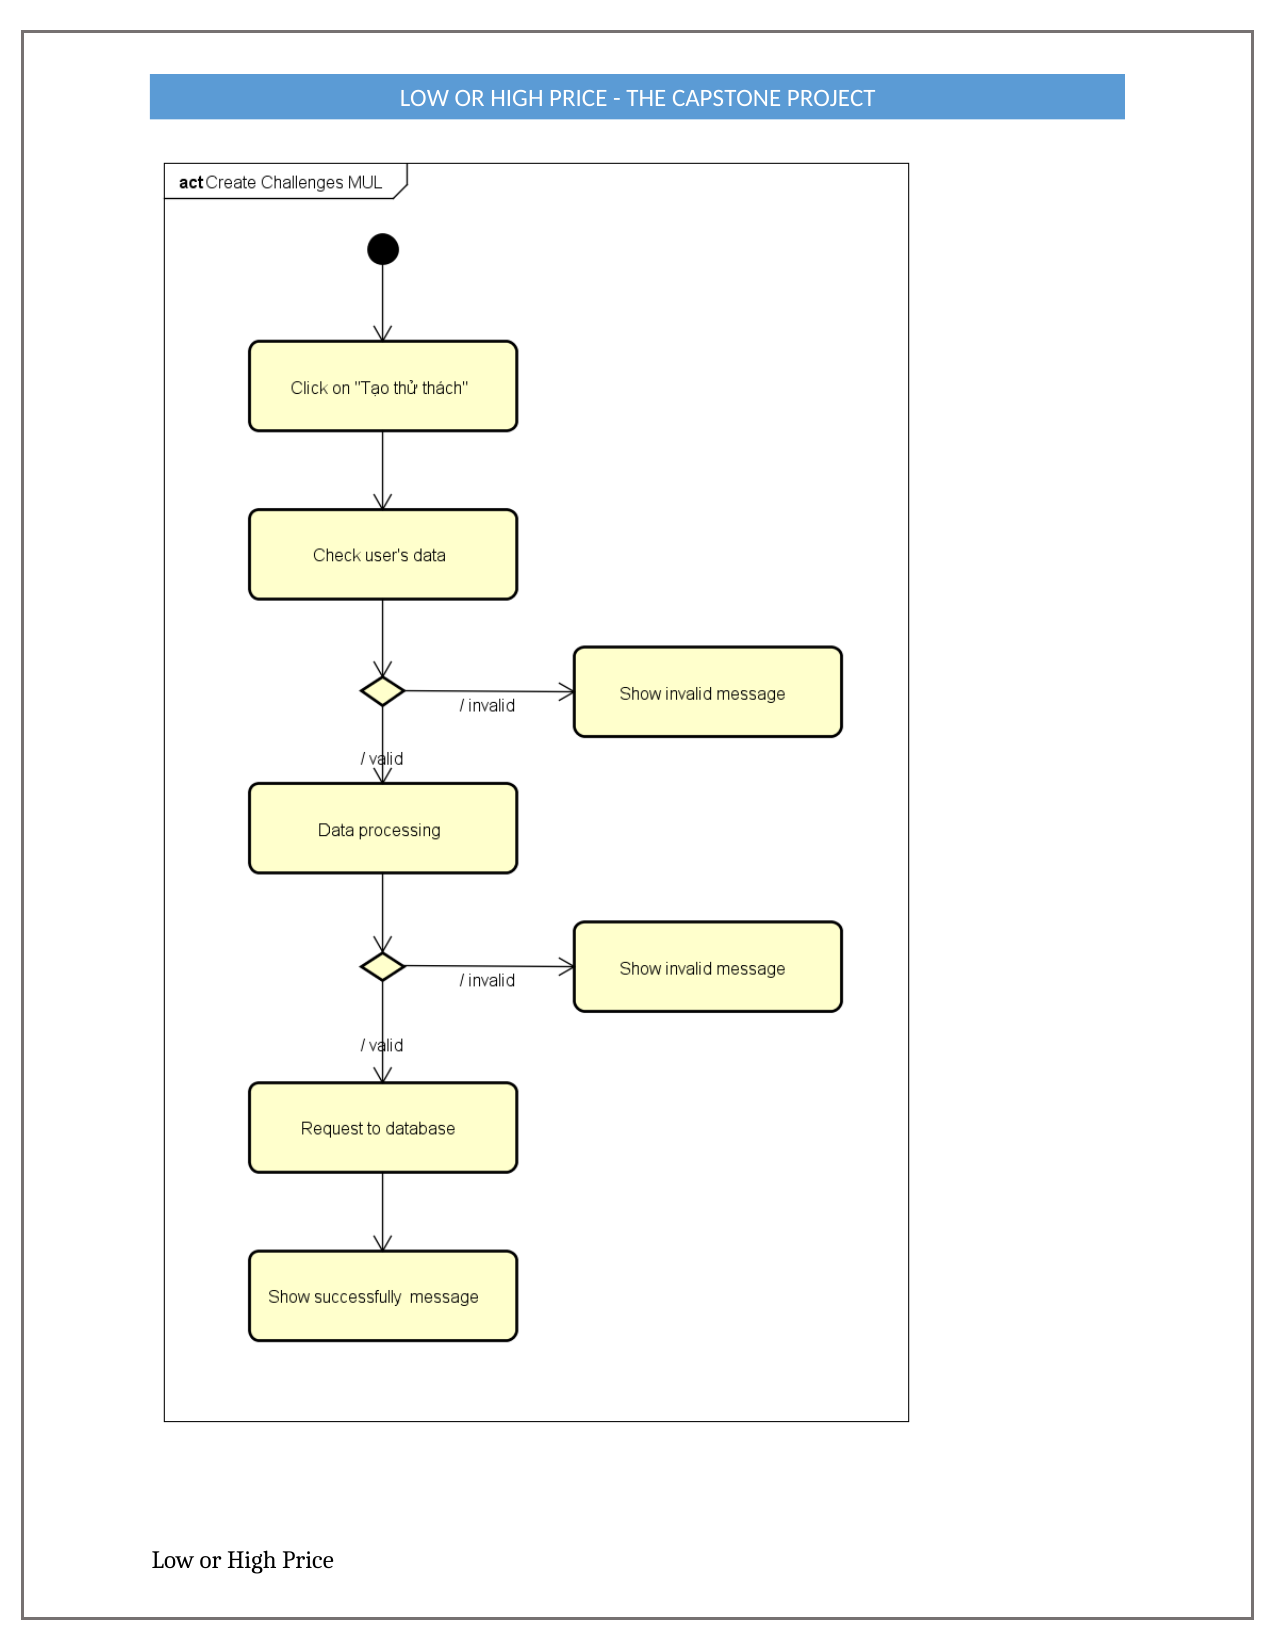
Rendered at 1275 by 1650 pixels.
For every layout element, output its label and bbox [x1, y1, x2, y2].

picture [150, 150, 922, 1436]
